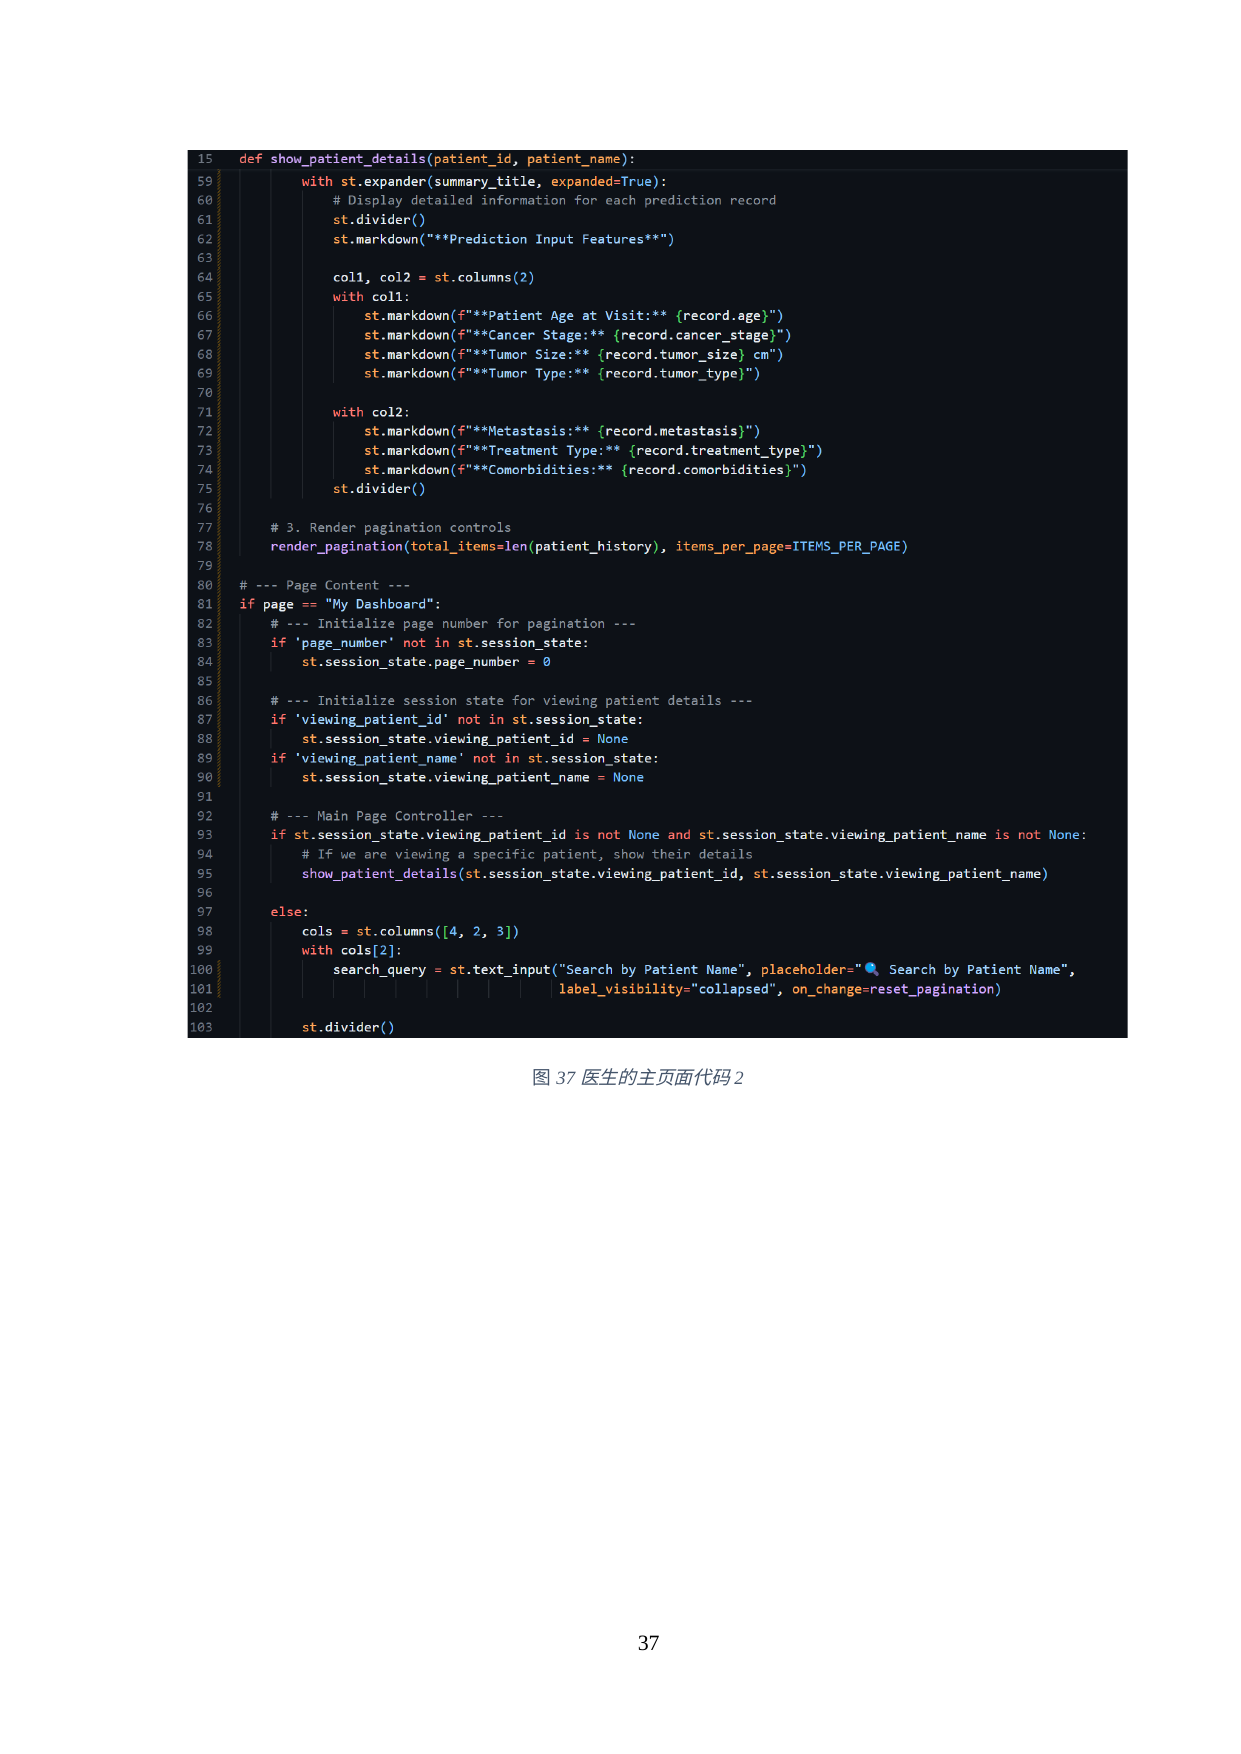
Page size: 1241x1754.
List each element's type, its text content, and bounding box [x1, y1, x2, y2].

picture [187, 150, 1128, 1038]
text 图 37 医生的主页面代码 2 [150, 1063, 1090, 1090]
